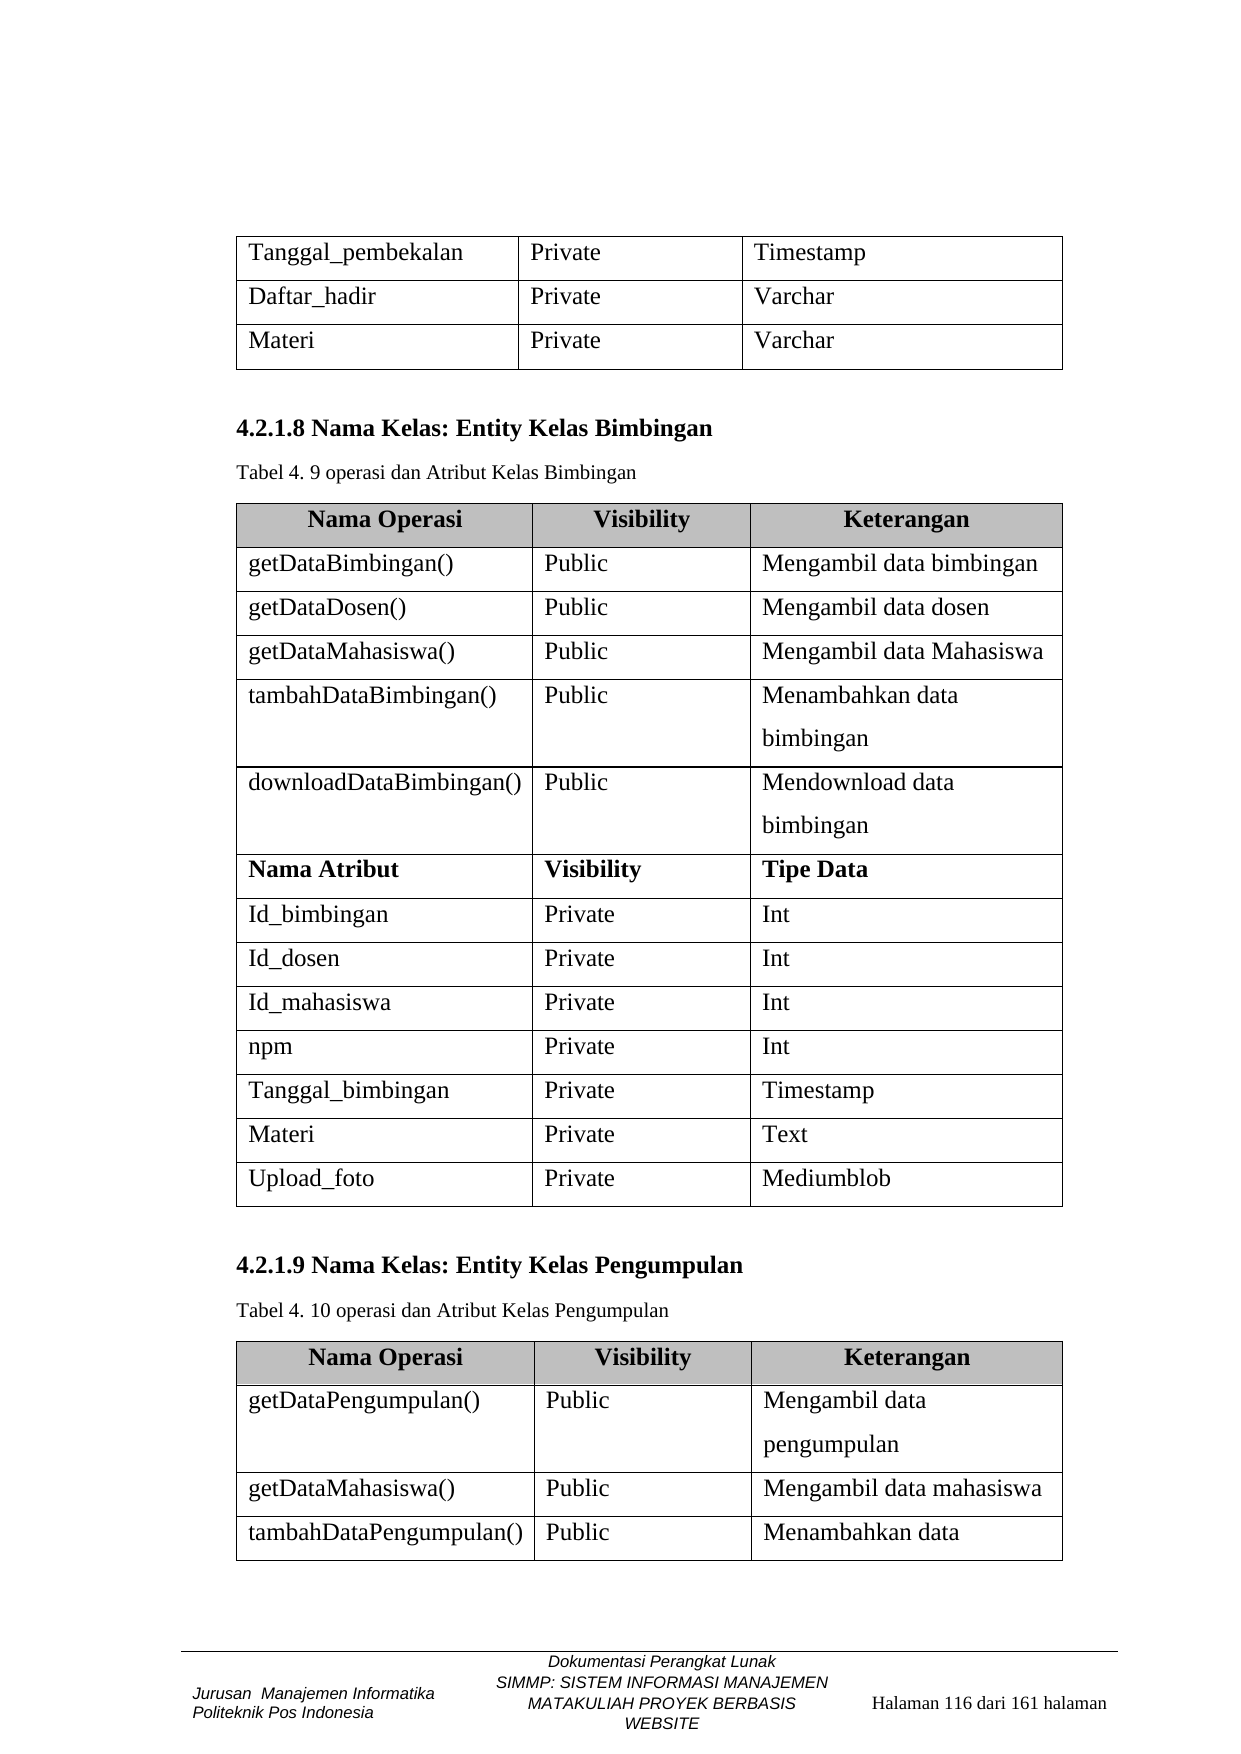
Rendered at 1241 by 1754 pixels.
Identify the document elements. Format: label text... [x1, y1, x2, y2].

table_cell Private [519, 237, 742, 280]
table_header Nama Operasi [237, 1342, 534, 1384]
table_cell Public [535, 1386, 751, 1472]
table_cell getDataMahasiswa() [237, 636, 532, 679]
table_cell Nama Atribut [237, 855, 532, 898]
table_cell Public [533, 680, 750, 766]
table_cell Mengambil data pengumpulan [752, 1386, 1062, 1472]
table_cell Int [751, 987, 1062, 1030]
table_cell getDataMahasiswa() [237, 1473, 534, 1516]
table_cell Daftar_hadir [237, 281, 518, 324]
table_cell Private [533, 987, 750, 1030]
table_cell Visibility [533, 855, 750, 898]
list Nama Kelas: Entity Kelas Bimbingan [236, 413, 1063, 441]
table_cell Int [751, 943, 1062, 986]
table_cell Tanggal_bimbingan [237, 1075, 532, 1118]
table_header Visibility [535, 1342, 751, 1384]
table_cell Private [533, 943, 750, 986]
table_cell Materi [237, 325, 518, 368]
table_cell Int [751, 1031, 1062, 1074]
table_cell Text [751, 1119, 1062, 1162]
table_cell Upload_foto [237, 1163, 532, 1206]
table_cell Tipe Data [751, 855, 1062, 898]
table_cell Public [533, 636, 750, 679]
table_cell Public [533, 548, 750, 591]
table_cell Public [533, 768, 750, 853]
table_cell npm [237, 1031, 532, 1074]
table_cell Mengambil data mahasiswa [752, 1473, 1062, 1516]
table_cell Private [519, 325, 742, 368]
table_cell Timestamp [743, 237, 1062, 280]
table_cell downloadDataBimbingan() [237, 768, 532, 853]
table_cell Private [533, 1075, 750, 1118]
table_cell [237, 1517, 534, 1560]
table_cell Private [533, 1119, 750, 1162]
table_cell Id_dosen [237, 943, 532, 986]
table_cell Mengambil data dosen [751, 592, 1062, 635]
table_cell Mengambil data bimbingan [751, 548, 1062, 591]
table_cell Public [535, 1473, 751, 1516]
table_cell Mendownload data bimbingan [751, 768, 1062, 853]
table_cell Tanggal_pembekalan [237, 237, 518, 280]
table_cell Mediumblob [751, 1163, 1062, 1206]
table_cell Public [533, 592, 750, 635]
table_cell Id_mahasiswa [237, 987, 532, 1030]
table_cell Int [751, 899, 1062, 942]
table_cell Public [535, 1517, 751, 1560]
table_cell Private [533, 899, 750, 942]
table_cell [752, 1517, 1062, 1560]
list Nama Kelas: Entity Kelas Pengumpulan [236, 1250, 1063, 1279]
table_cell Materi [237, 1119, 532, 1162]
table_cell Mengambil data Mahasiswa [751, 636, 1062, 679]
table_cell tambahDataBimbingan() [237, 680, 532, 766]
table_cell getDataPengumpulan() [237, 1386, 534, 1472]
table_cell Id_bimbingan [237, 899, 532, 942]
table_cell Timestamp [751, 1075, 1062, 1118]
table_cell Private [533, 1031, 750, 1074]
table_header Nama Operasi [237, 504, 532, 547]
table_cell Varchar [743, 281, 1062, 324]
table_header Keterangan [751, 504, 1062, 547]
table_cell Private [533, 1163, 750, 1206]
text Tabel 4. 9 operasi dan Atribut Kelas Bimbingan [236, 460, 1063, 484]
table_cell getDataBimbingan() [237, 548, 532, 591]
table_cell getDataDosen() [237, 592, 532, 635]
table_header Keterangan [752, 1342, 1062, 1384]
table_cell Menambahkan data bimbingan [751, 680, 1062, 766]
table_header Visibility [533, 504, 750, 547]
table_cell Varchar [743, 325, 1062, 368]
table_cell Private [519, 281, 742, 324]
text Tabel 4. 10 operasi dan Atribut Kelas Pengumpulan [236, 1298, 1063, 1322]
